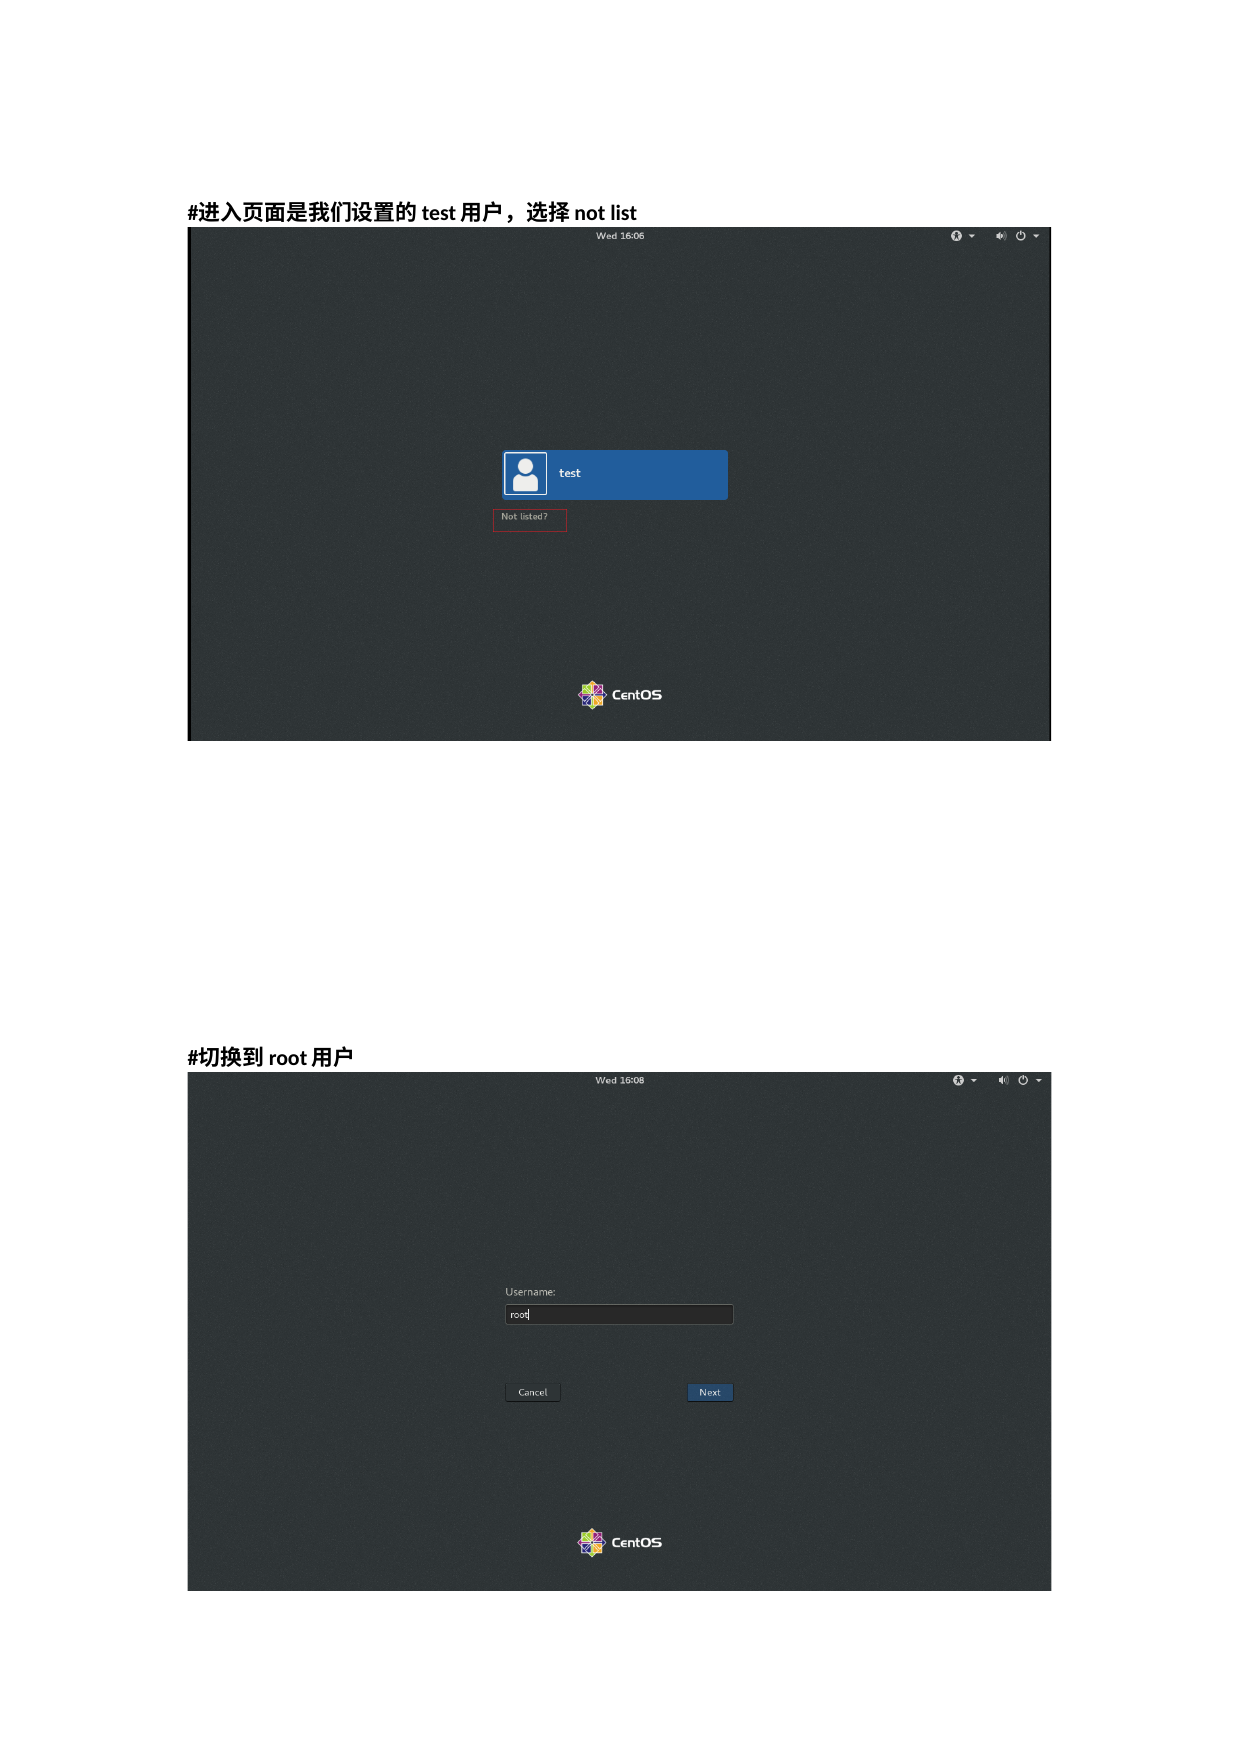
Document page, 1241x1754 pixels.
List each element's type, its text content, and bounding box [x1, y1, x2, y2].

text #切换到root用户 [187, 1039, 1053, 1072]
text #进入页面是我们设置的test用户，选择not list [187, 194, 1053, 227]
picture [187, 227, 1052, 741]
picture [187, 1072, 1052, 1591]
